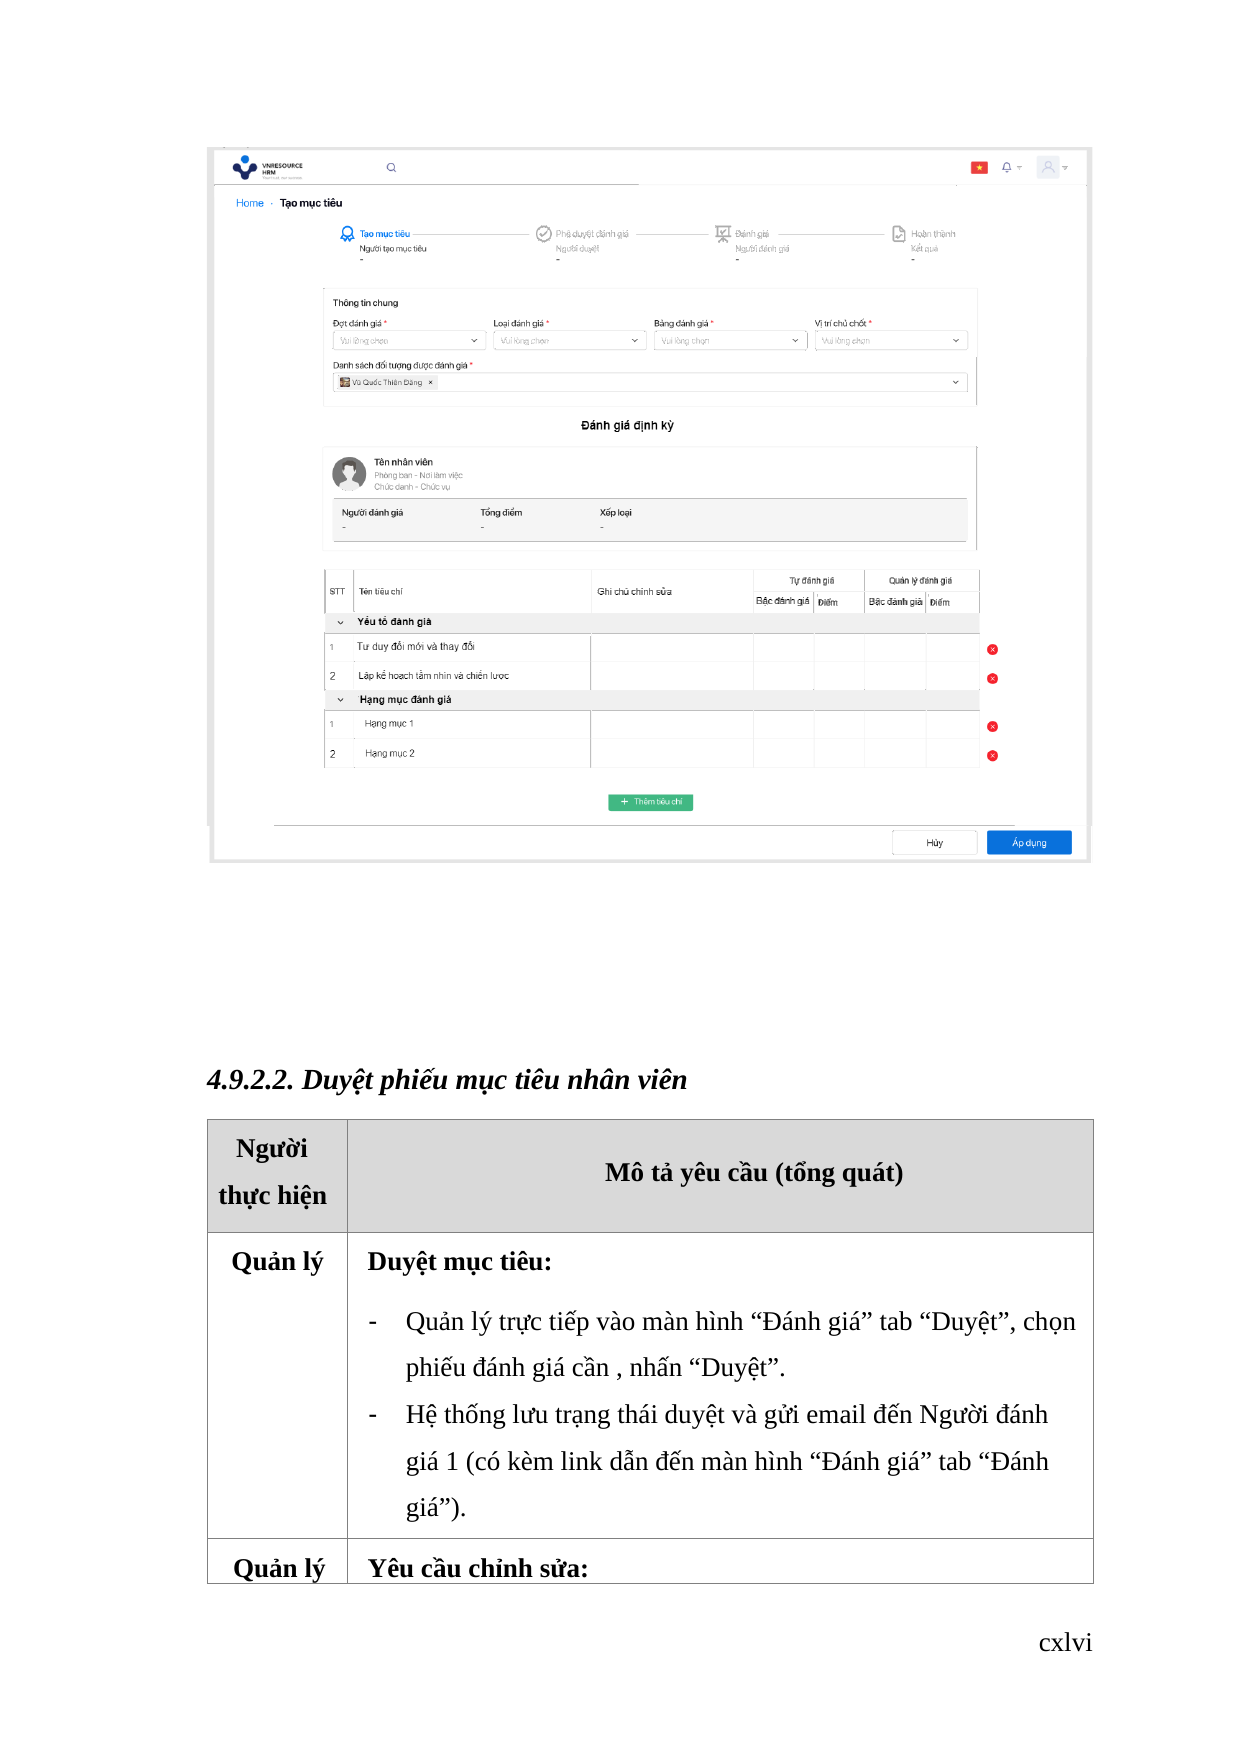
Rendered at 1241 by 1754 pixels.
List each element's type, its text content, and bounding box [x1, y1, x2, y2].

table_cell Quản lý [208, 1233, 347, 1538]
table_header Mô tả yêu cầu (tổng quát) [348, 1120, 1093, 1232]
subtitle 4.9.2.2. Duyệt phiếu mục tiêu nhân viên [207, 1062, 1092, 1096]
picture [206, 147, 1093, 863]
table_cell Duyệt mục tiêu: Quản lý trực tiếp vào màn hình “Đánh giá” tab “Duyệt”, chọn phiếu đánh giá cần , nhấn “Duyệt”. Hệ thống lưu trạng thái duyệt và gửi email đến Người đánh giá 1 (có kèm link dẫn đến màn hình “Đánh giá” tab “Đánh giá”). [348, 1233, 1093, 1538]
table_cell Quản lý [208, 1539, 347, 1583]
table_header Người thực hiện [208, 1120, 347, 1232]
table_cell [348, 1539, 1093, 1583]
